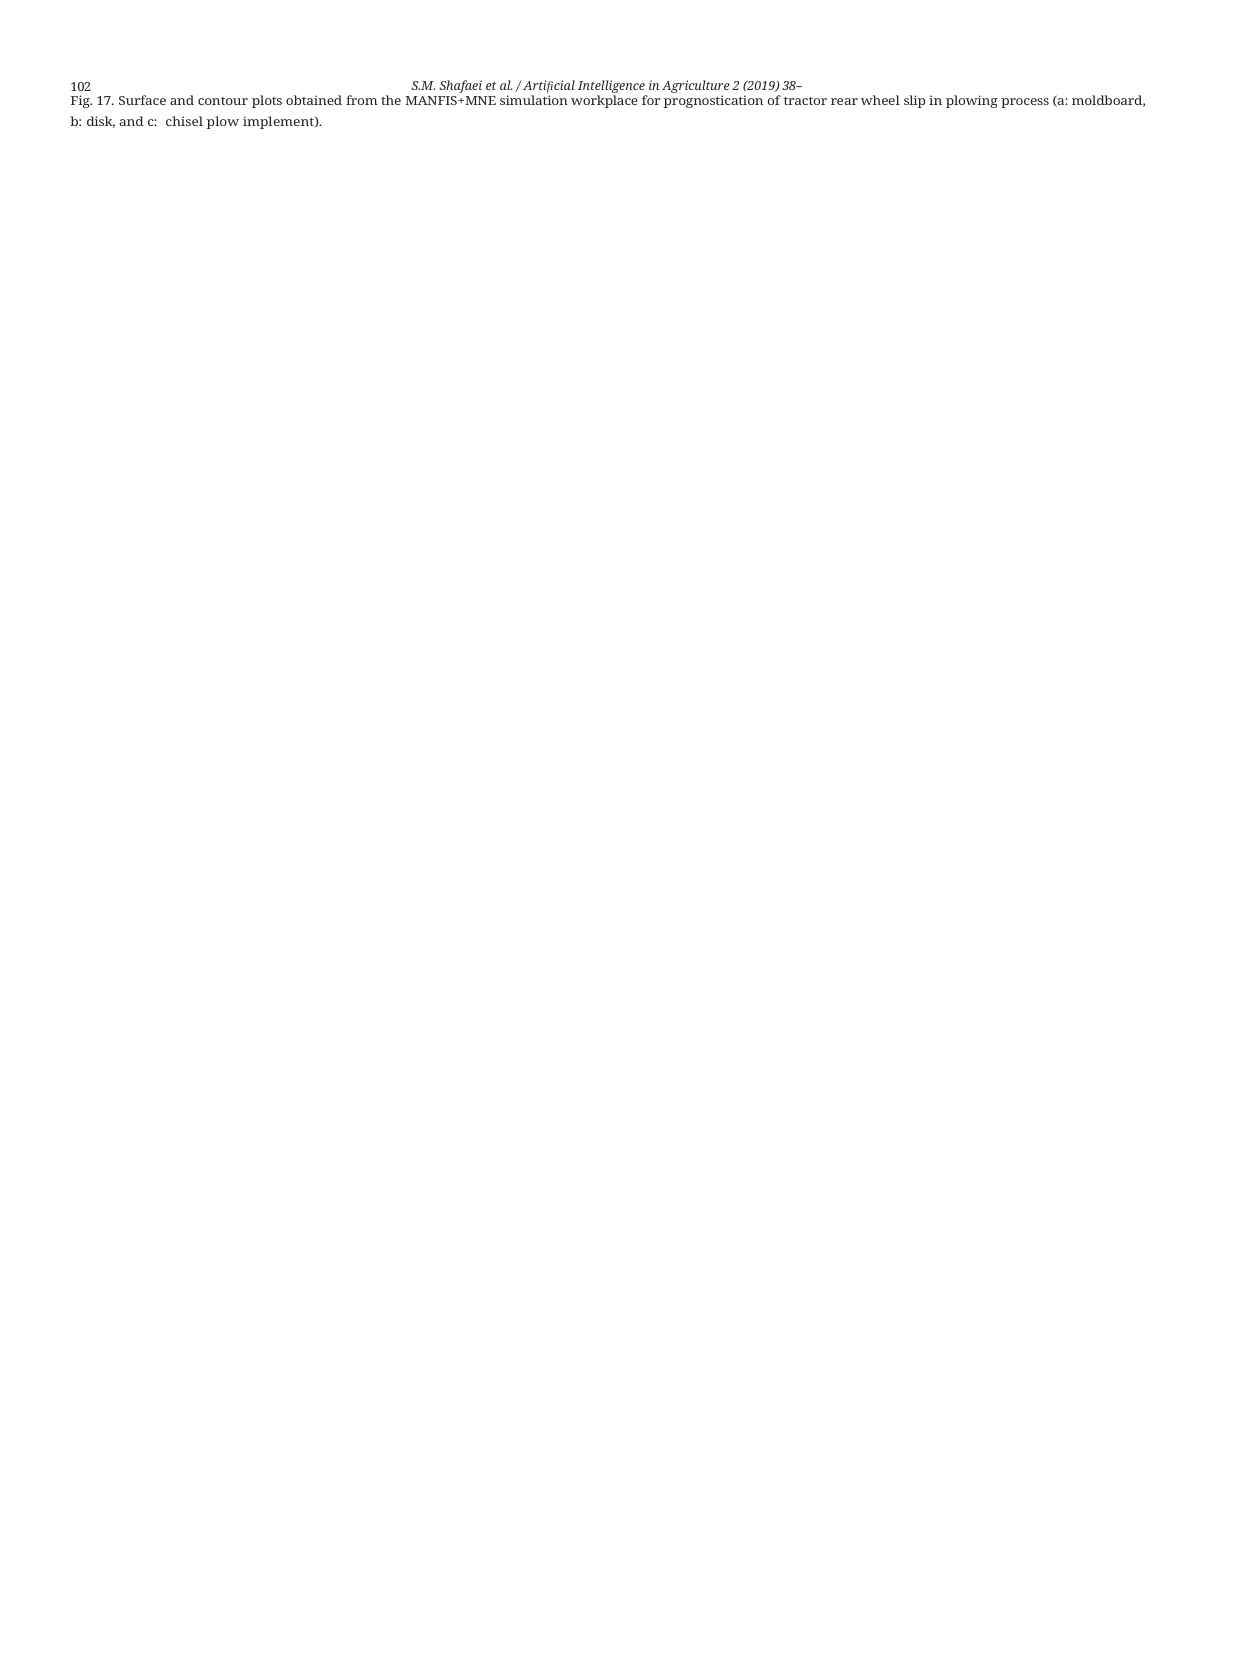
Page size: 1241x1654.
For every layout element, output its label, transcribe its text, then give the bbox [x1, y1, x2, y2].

text Fig. 17. Surface and contour plots obtained from the MANFIS+MNE simulation workplace for prognostication of tractor rear wheel slip in plowing process (a: moldboard, b: disk, and c: chisel plow implement). [70, 92, 1152, 130]
